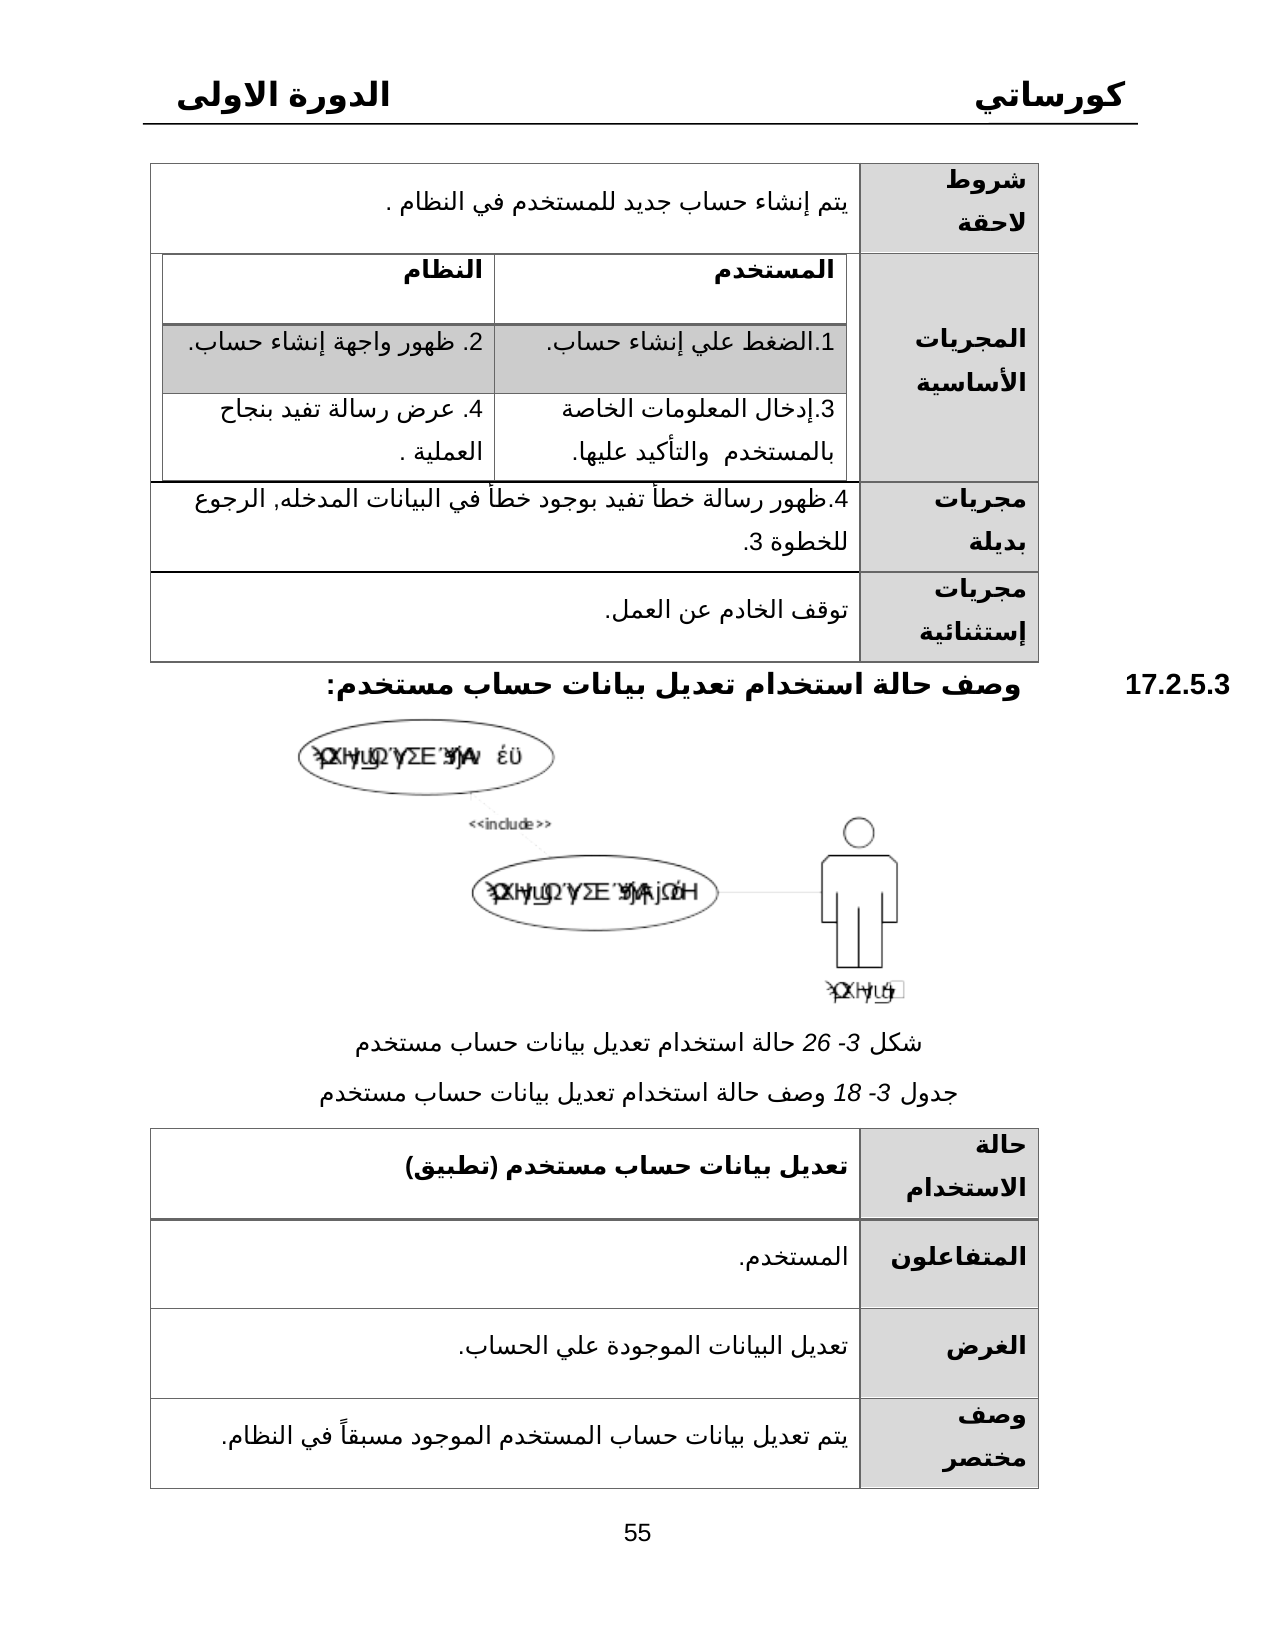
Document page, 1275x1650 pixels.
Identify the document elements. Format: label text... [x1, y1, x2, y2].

table_cell الغرض [861, 1309, 1038, 1397]
table_cell [495, 255, 846, 323]
table_cell [163, 255, 494, 323]
table_header تعديل بيانات حساب مستخدم (تطبيق) [151, 1129, 859, 1217]
subtitle وصف حالة استخدام تعديل بيانات حساب مستخدم: [150, 667, 1125, 700]
table_cell يتم تعديل بيانات حساب المستخدم الموجود مسبقاً في النظام. [151, 1399, 859, 1487]
table_cell المتفاعلون [861, 1221, 1038, 1307]
text جدول 3- 18 وصف حالة استخدام تعديل بيانات حساب مستخدم [150, 1078, 1125, 1107]
table_cell [163, 394, 494, 480]
table_cell تعديل البيانات الموجودة علي الحساب. [151, 1309, 859, 1397]
table_cell المجريات الأساسية [861, 254, 1038, 481]
table_cell المستخدم. [151, 1221, 859, 1307]
table_cell [495, 394, 846, 480]
table_cell [151, 254, 162, 481]
table_cell شروط لاحقة [861, 164, 1038, 252]
table_cell مجريات إستثنائية [861, 573, 1038, 661]
table_cell مجريات بديلة [861, 483, 1038, 571]
table_header حالة الاستخدام [861, 1129, 1038, 1217]
table_cell يتم إنشاء حساب جديد للمستخدم في النظام . [151, 164, 859, 252]
table_cell [847, 254, 859, 481]
text شكل 3- 26 حالة استخدام تعديل بيانات حساب مستخدم [150, 1028, 1125, 1057]
table_cell 4.ظهور رسالة خطأ تفيد بوجود خطأ في البيانات المدخله, الرجوع للخطوة 3. [151, 483, 859, 571]
table_cell توقف الخادم عن العمل. [151, 573, 859, 661]
table_cell وصف مختصر [861, 1399, 1038, 1487]
